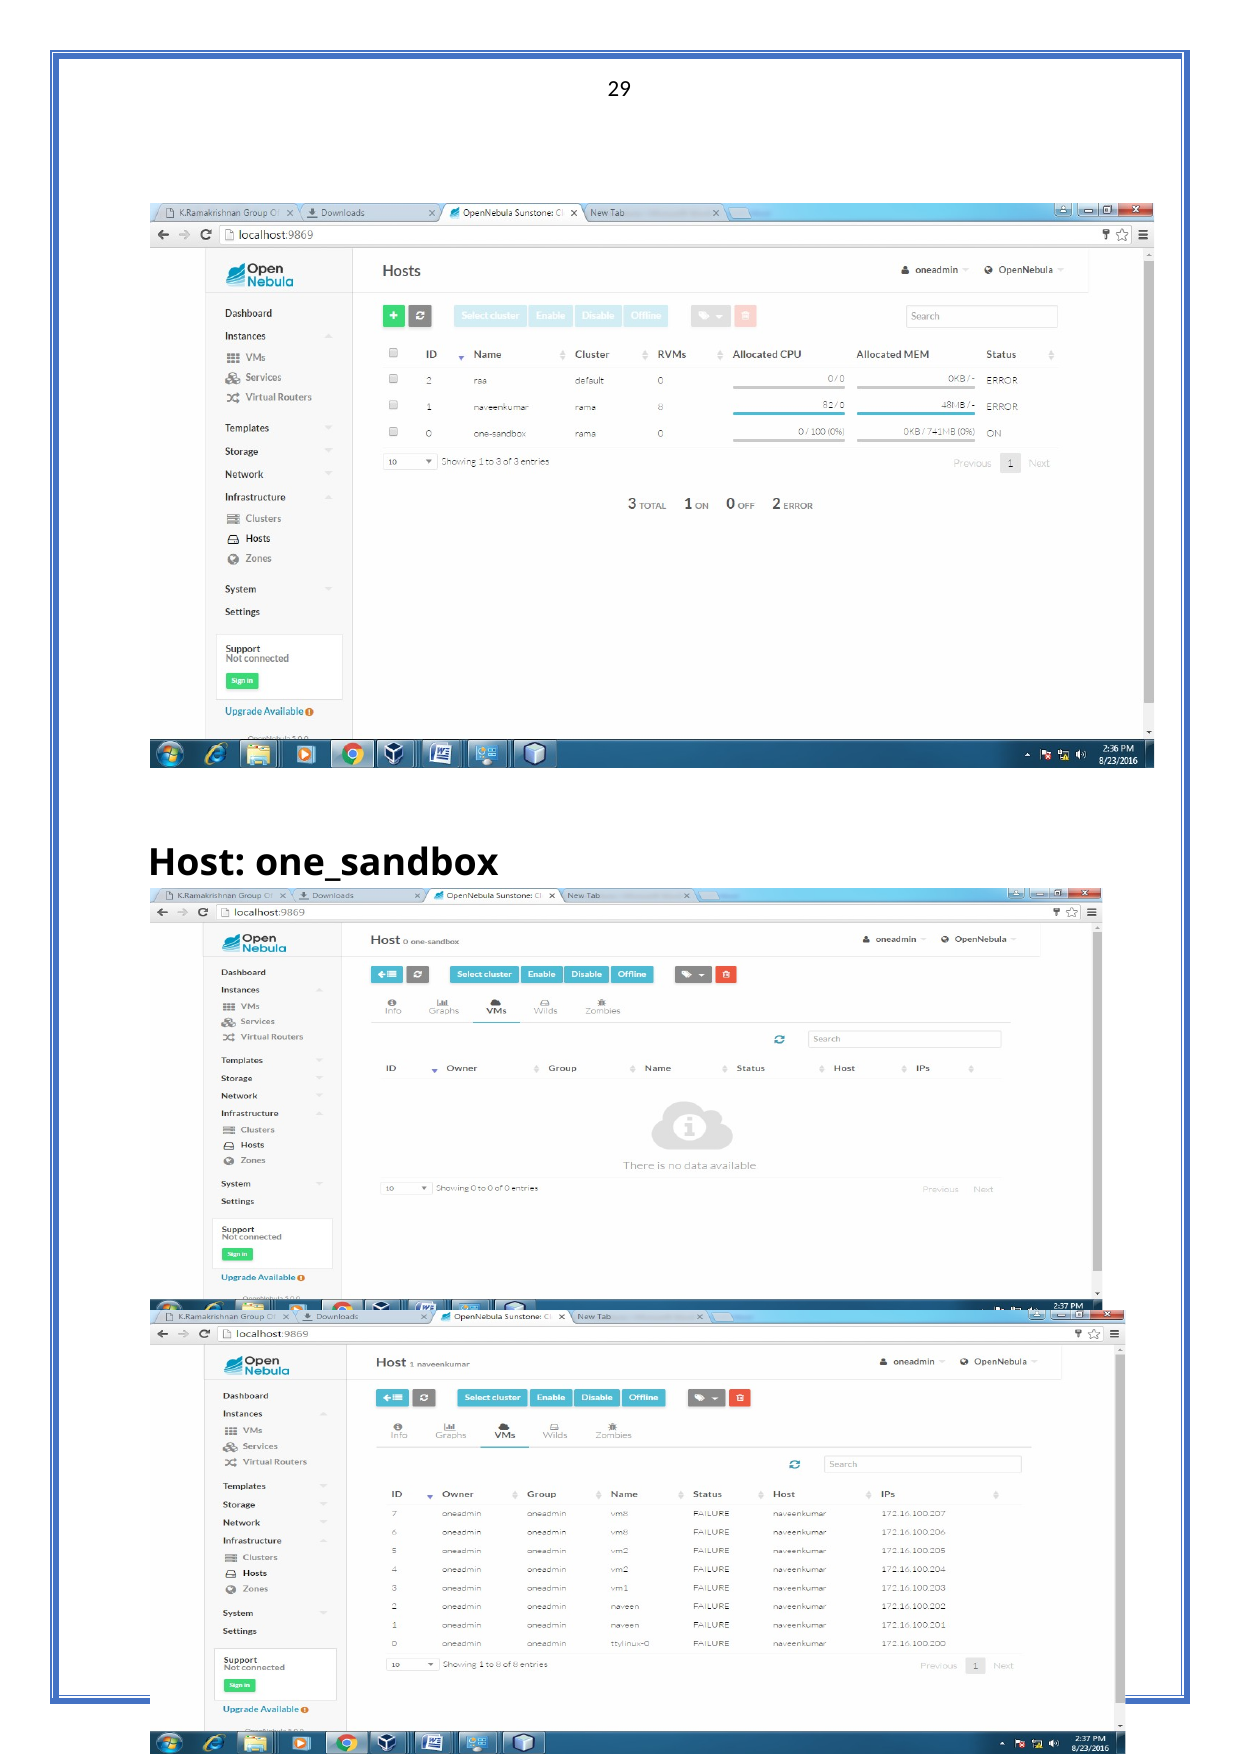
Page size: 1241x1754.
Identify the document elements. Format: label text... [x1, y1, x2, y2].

text Host: one_sandbox [148, 835, 1090, 886]
picture [150, 203, 1155, 768]
picture [150, 888, 1126, 1754]
